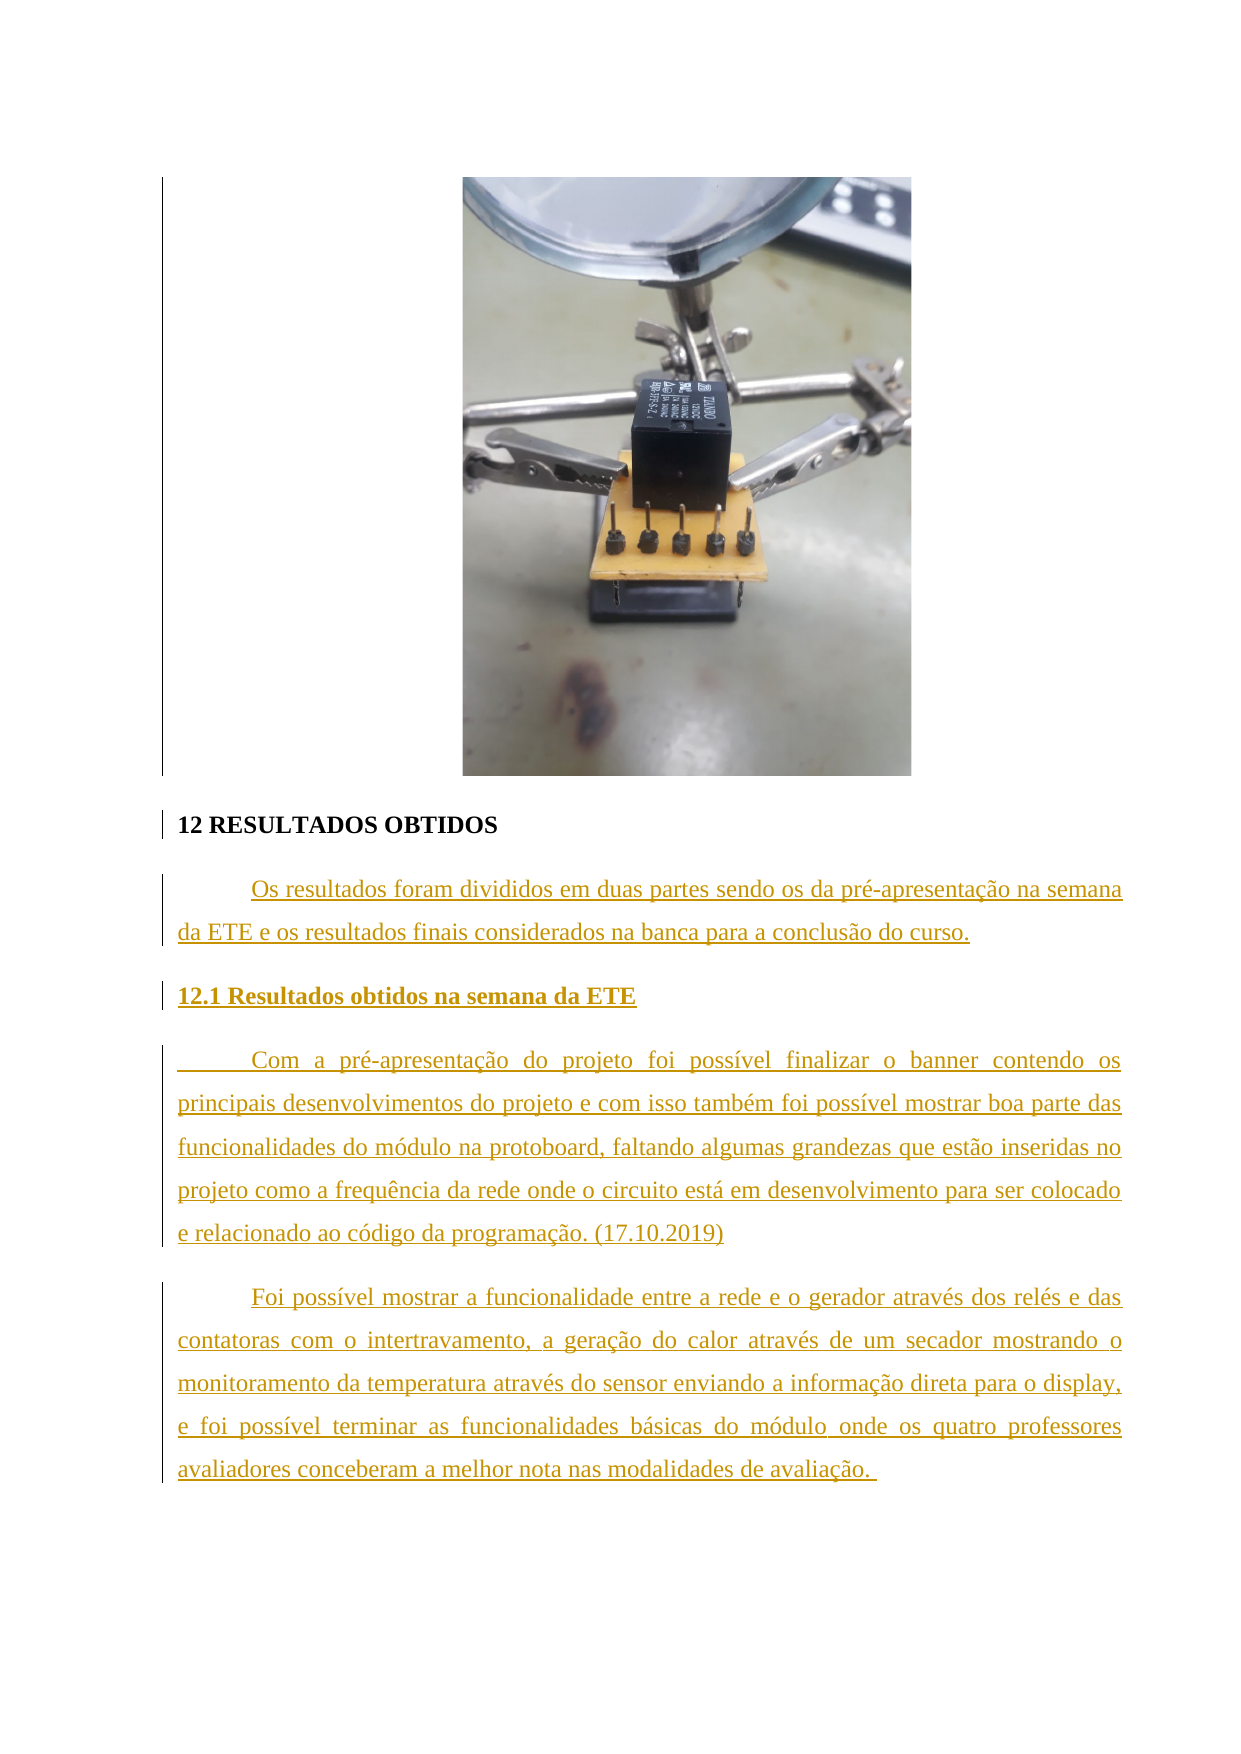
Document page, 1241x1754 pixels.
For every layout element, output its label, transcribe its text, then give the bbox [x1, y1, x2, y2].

picture [462, 177, 912, 776]
text 12 RESULTADOS OBTIDOS [177, 810, 1122, 839]
